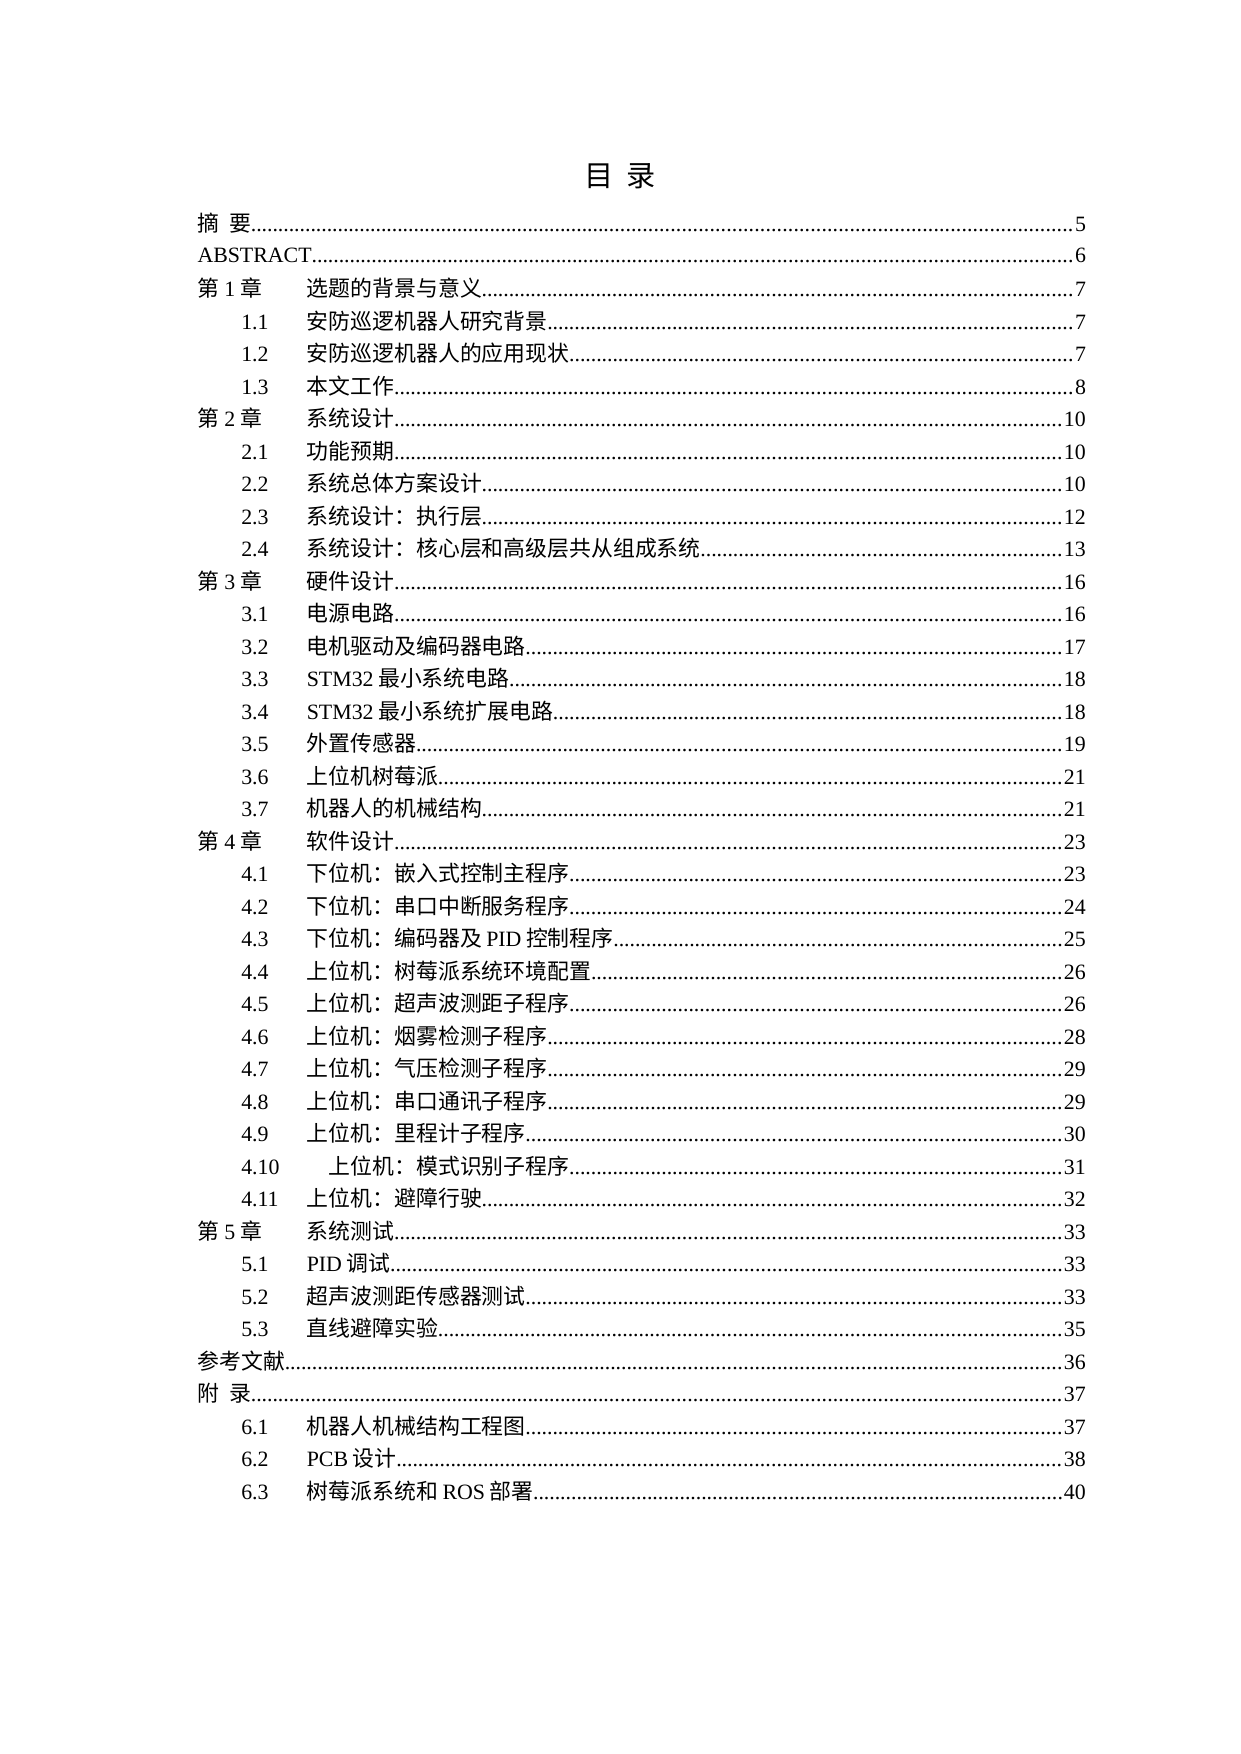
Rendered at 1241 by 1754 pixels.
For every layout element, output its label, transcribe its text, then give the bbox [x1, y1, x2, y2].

text 目 录 [153, 141, 1087, 206]
